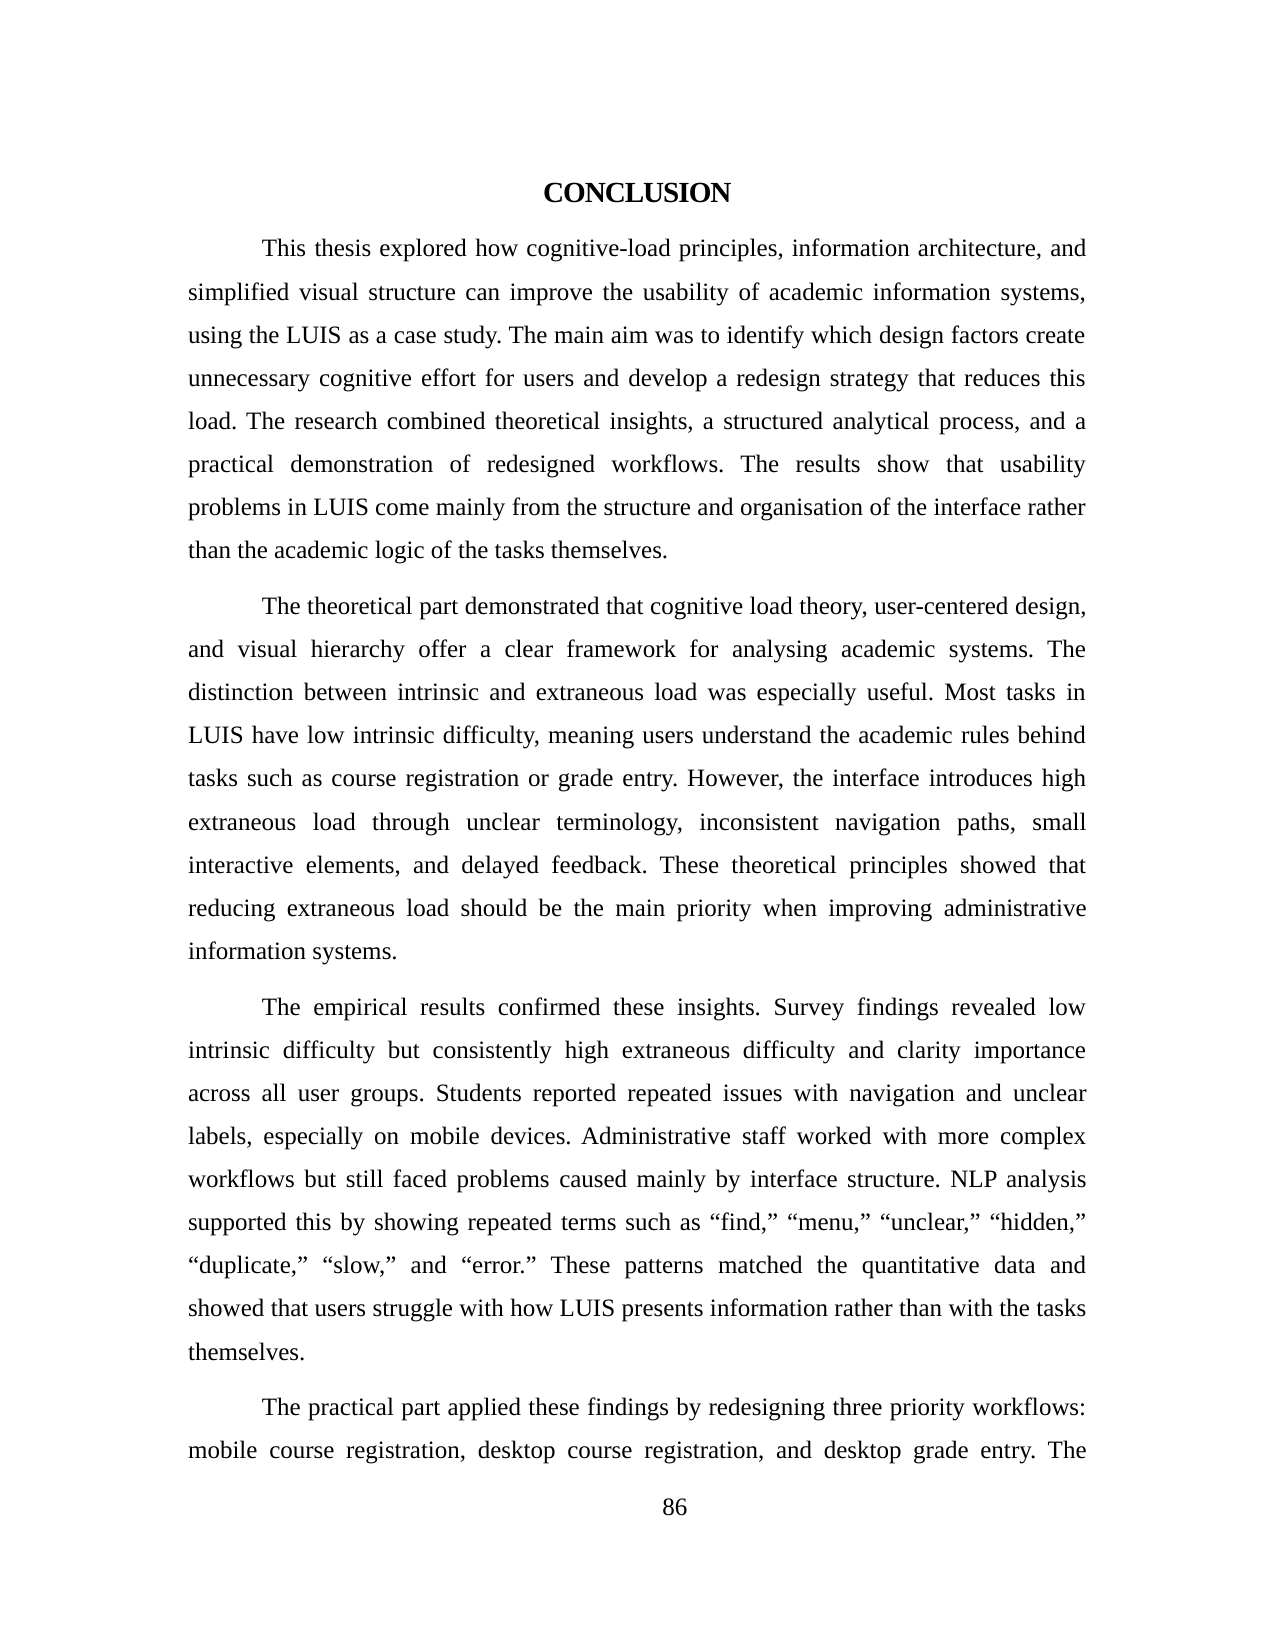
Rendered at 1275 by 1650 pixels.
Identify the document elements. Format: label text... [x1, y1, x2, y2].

text The empirical results confirmed these insights. Survey findings revealed low intrinsic difficulty but consistently high extraneous difficulty and clarity importance across all user groups. Students reported repeated issues with navigation and unclear labels, especially on mobile devices. Administrative staff worked with more complex workflows but still faced problems caused mainly by interface structure. NLP analysis supported this by showing repeated terms such as “find,” “menu,” “unclear,” “hidden,” “duplicate,” “slow,” and “error.” These patterns matched the quantitative data and showed that users struggle with how LUIS presents information rather than with the tasks themselves. [188, 992, 1087, 1365]
text This thesis explored how cognitive-load principles, information architecture, and simplified visual structure can improve the usability of academic information systems, using the LUIS as a case study. The main aim was to identify which design factors create unnecessary cognitive effort for users and develop a redesign strategy that reduces this load. The research combined theoretical insights, a structured analytical process, and a practical demonstration of redesigned workflows. The results show that usability problems in LUIS come mainly from the structure and organisation of the interface rather than the academic logic of the tasks themselves. [188, 233, 1087, 564]
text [188, 1392, 1087, 1464]
title CONCLUSION [188, 175, 1087, 208]
text The theoretical part demonstrated that cognitive load theory, user-centered design, and visual hierarchy offer a clear framework for analysing academic systems. The distinction between intrinsic and extraneous load was especially useful. Most tasks in LUIS have low intrinsic difficulty, meaning users understand the academic rules behind tasks such as course registration or grade entry. However, the interface introduces high extraneous load through unclear terminology, inconsistent navigation paths, small interactive elements, and delayed feedback. These theoretical principles showed that reducing extraneous load should be the main priority when improving administrative information systems. [188, 591, 1087, 965]
